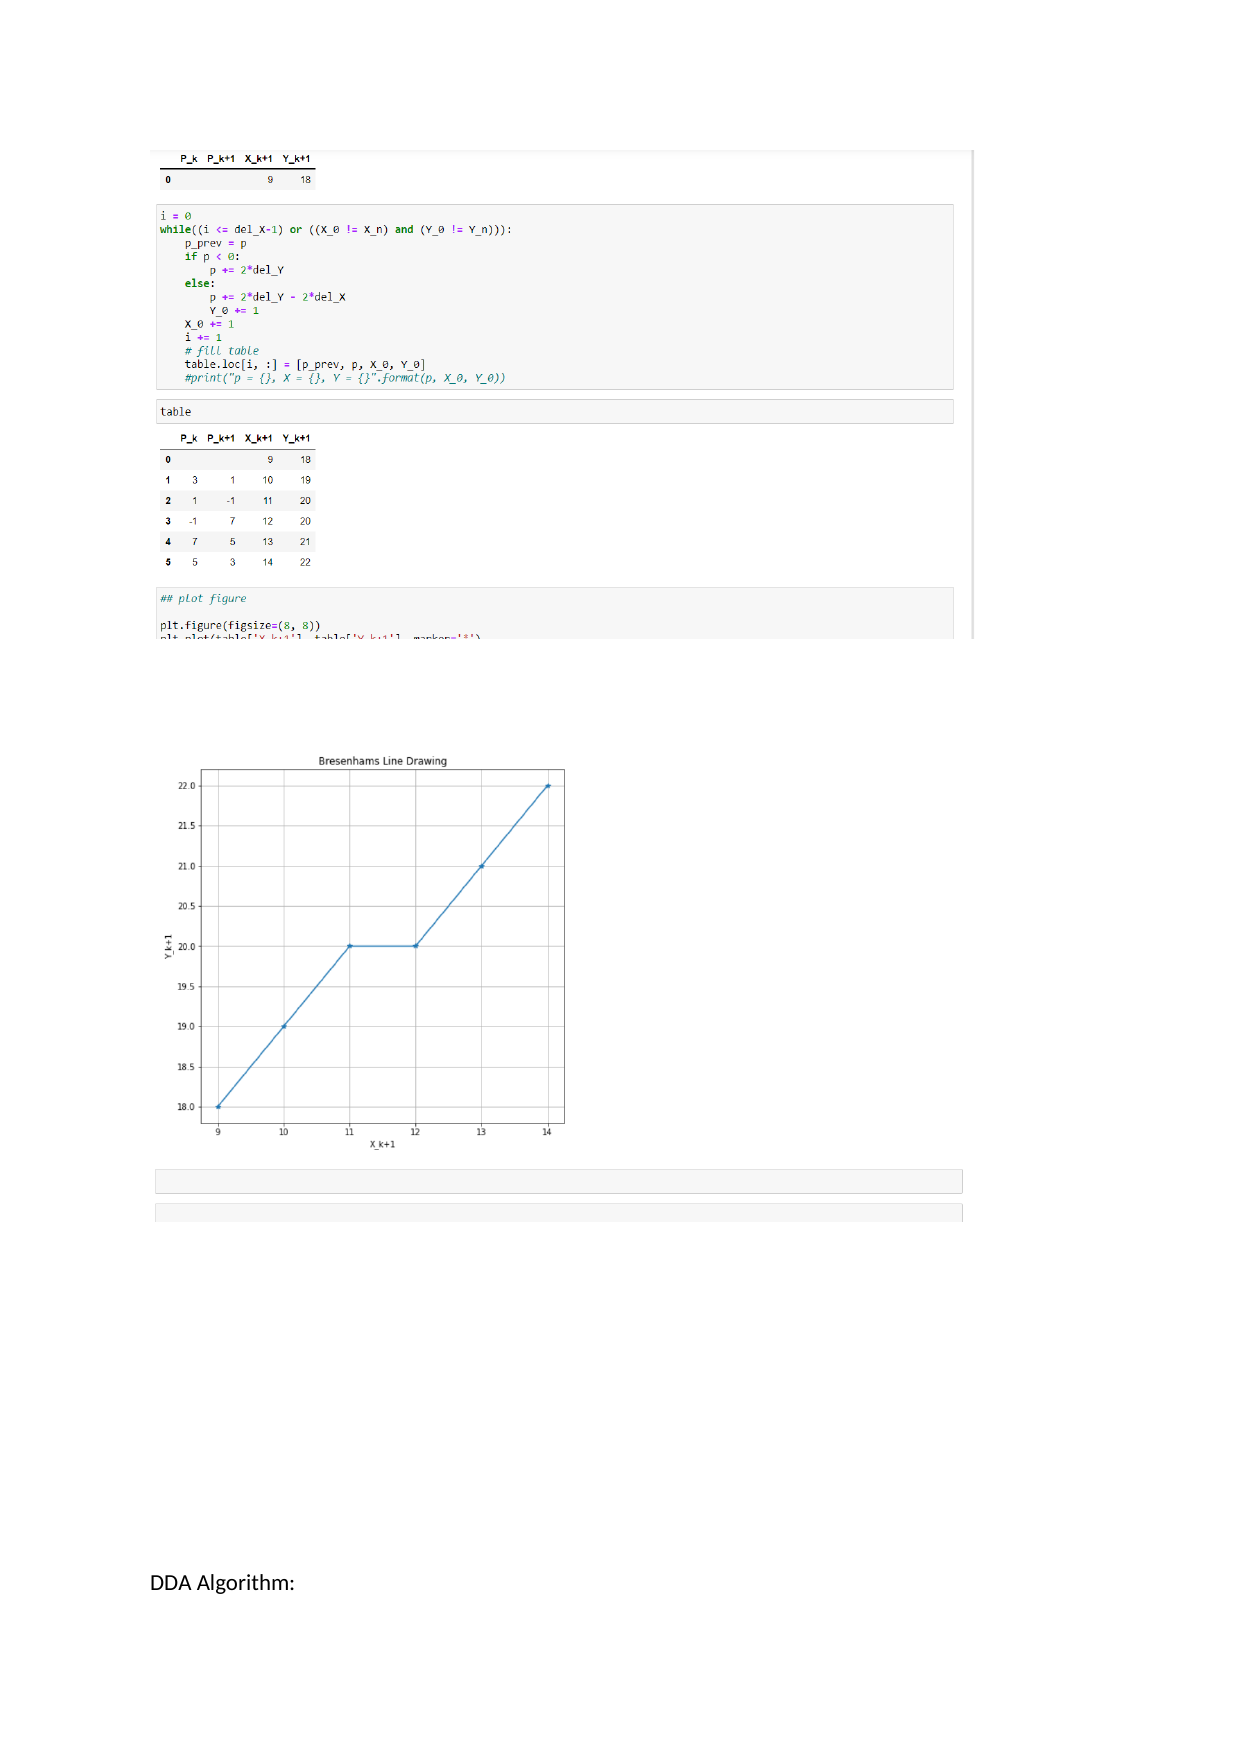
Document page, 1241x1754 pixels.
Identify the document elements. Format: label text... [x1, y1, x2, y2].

picture [150, 150, 975, 639]
text DDA Algorithm: [150, 1568, 1090, 1596]
picture [150, 751, 971, 1222]
